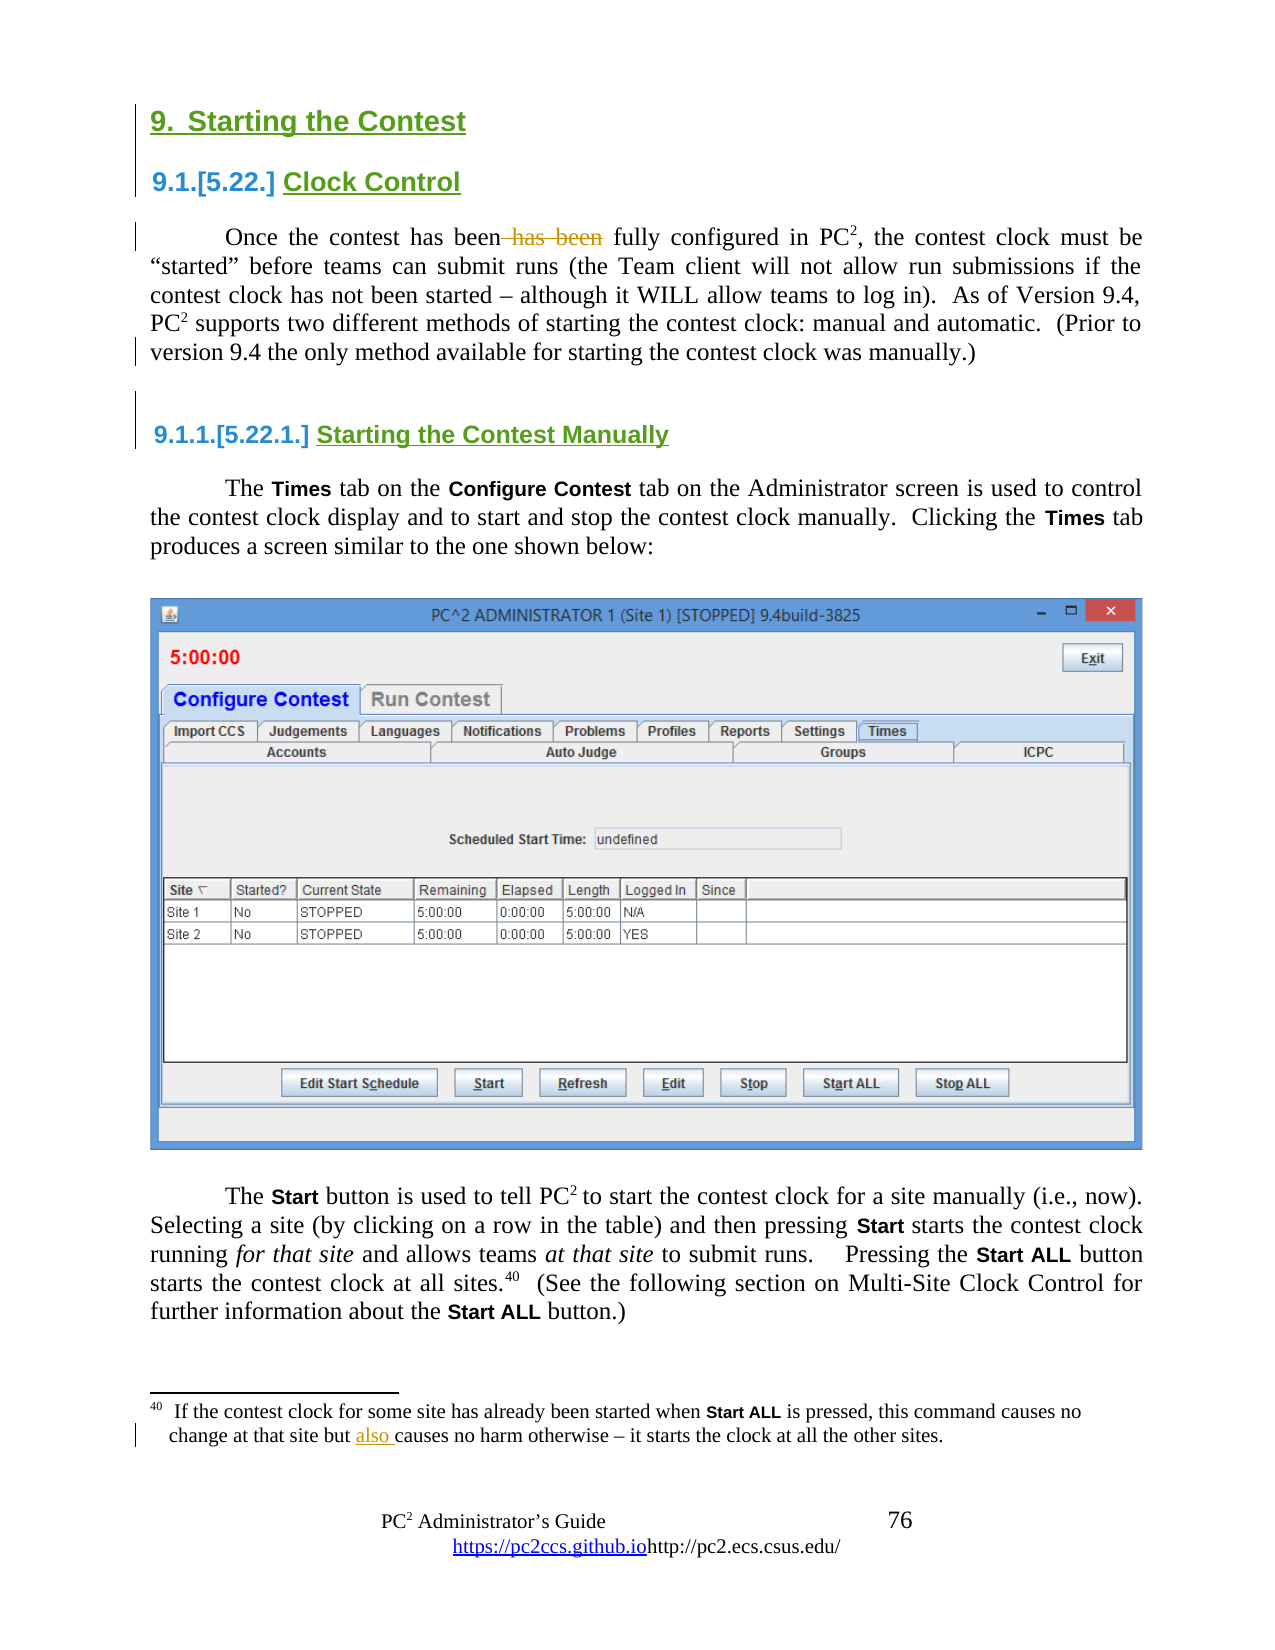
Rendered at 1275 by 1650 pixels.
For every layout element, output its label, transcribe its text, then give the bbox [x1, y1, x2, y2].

list Clock Control [152, 166, 1143, 197]
text The Times tab on the Configure Contest tab on the Administrator screen is used to control the contest clock display and to start and stop the contest clock manually. Clicking the Times tab produces a screen similar to the one shown below: [150, 473, 1143, 560]
list Starting the Contest Manually [154, 420, 1143, 448]
text Once the contest has been fully configured in PC2, the contest clock must be “started” before teams can submit runs (the Team client will not allow run submissions if the contest clock has not been started – although it WILL allow teams to log in). As of Version 9.4, PC2 supports two different methods of starting the contest clock: manual and automatic. (Prior to version 9.4 the only method available for starting the contest clock was manually.) [150, 222, 1143, 366]
text The Start button is used to tell PC2 to start the contest clock for a site manually (i.e., now). Selecting a site (by clicking on a row in the table) and then pressing Start starts the contest clock running for that site and allows teams at that site to submit runs. Pressing the Start ALL button starts the contest clock at all sites. (See the following section on Multi-Site Clock Control for further information about the Start ALL button.) [150, 1181, 1143, 1325]
picture [150, 598, 1143, 1150]
list Starting the Contest [150, 104, 1143, 137]
